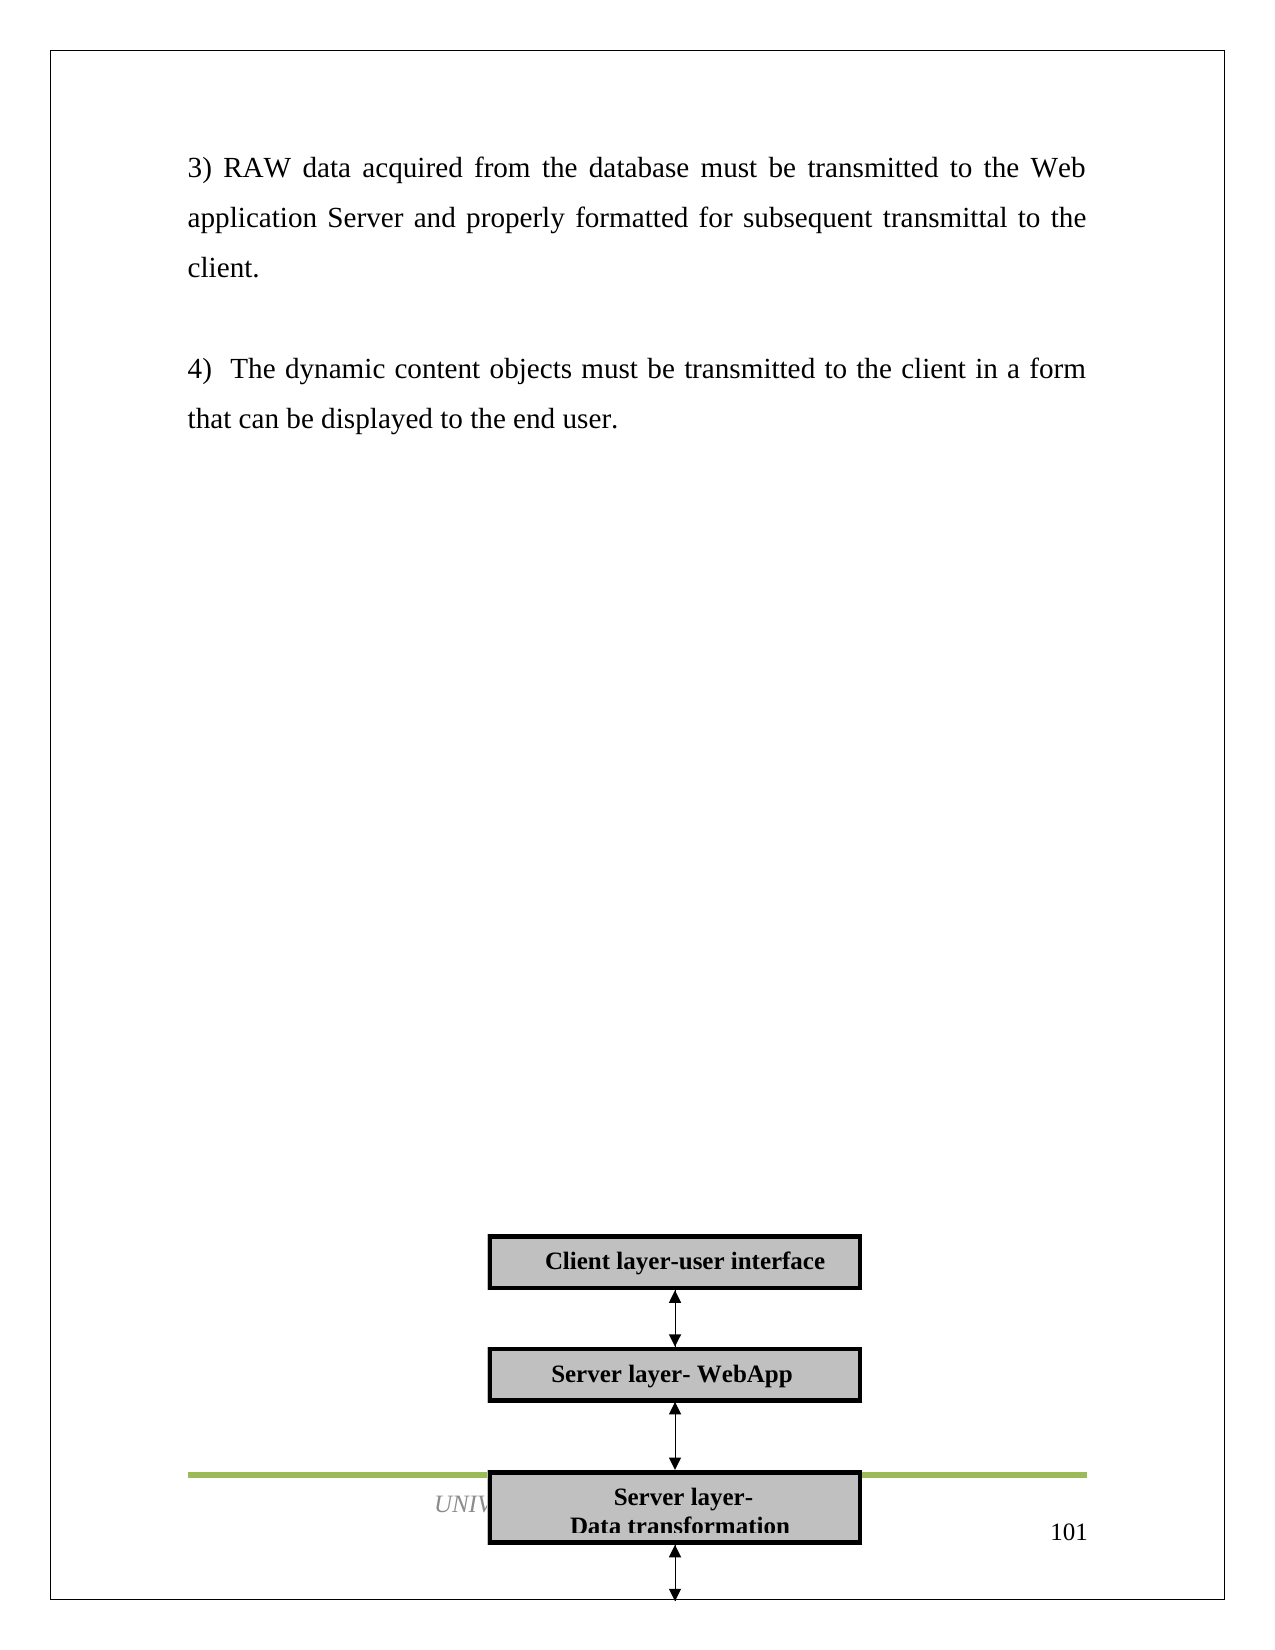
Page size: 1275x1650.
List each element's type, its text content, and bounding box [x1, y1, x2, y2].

text 3) RAW data acquired from the database must be transmitted to the Web application Server and properly formatted for subsequent transmittal to the client. [187, 150, 1087, 284]
text 4) The dynamic content objects must be transmitted to the client in a form that can be displayed to the end user. [187, 351, 1087, 435]
